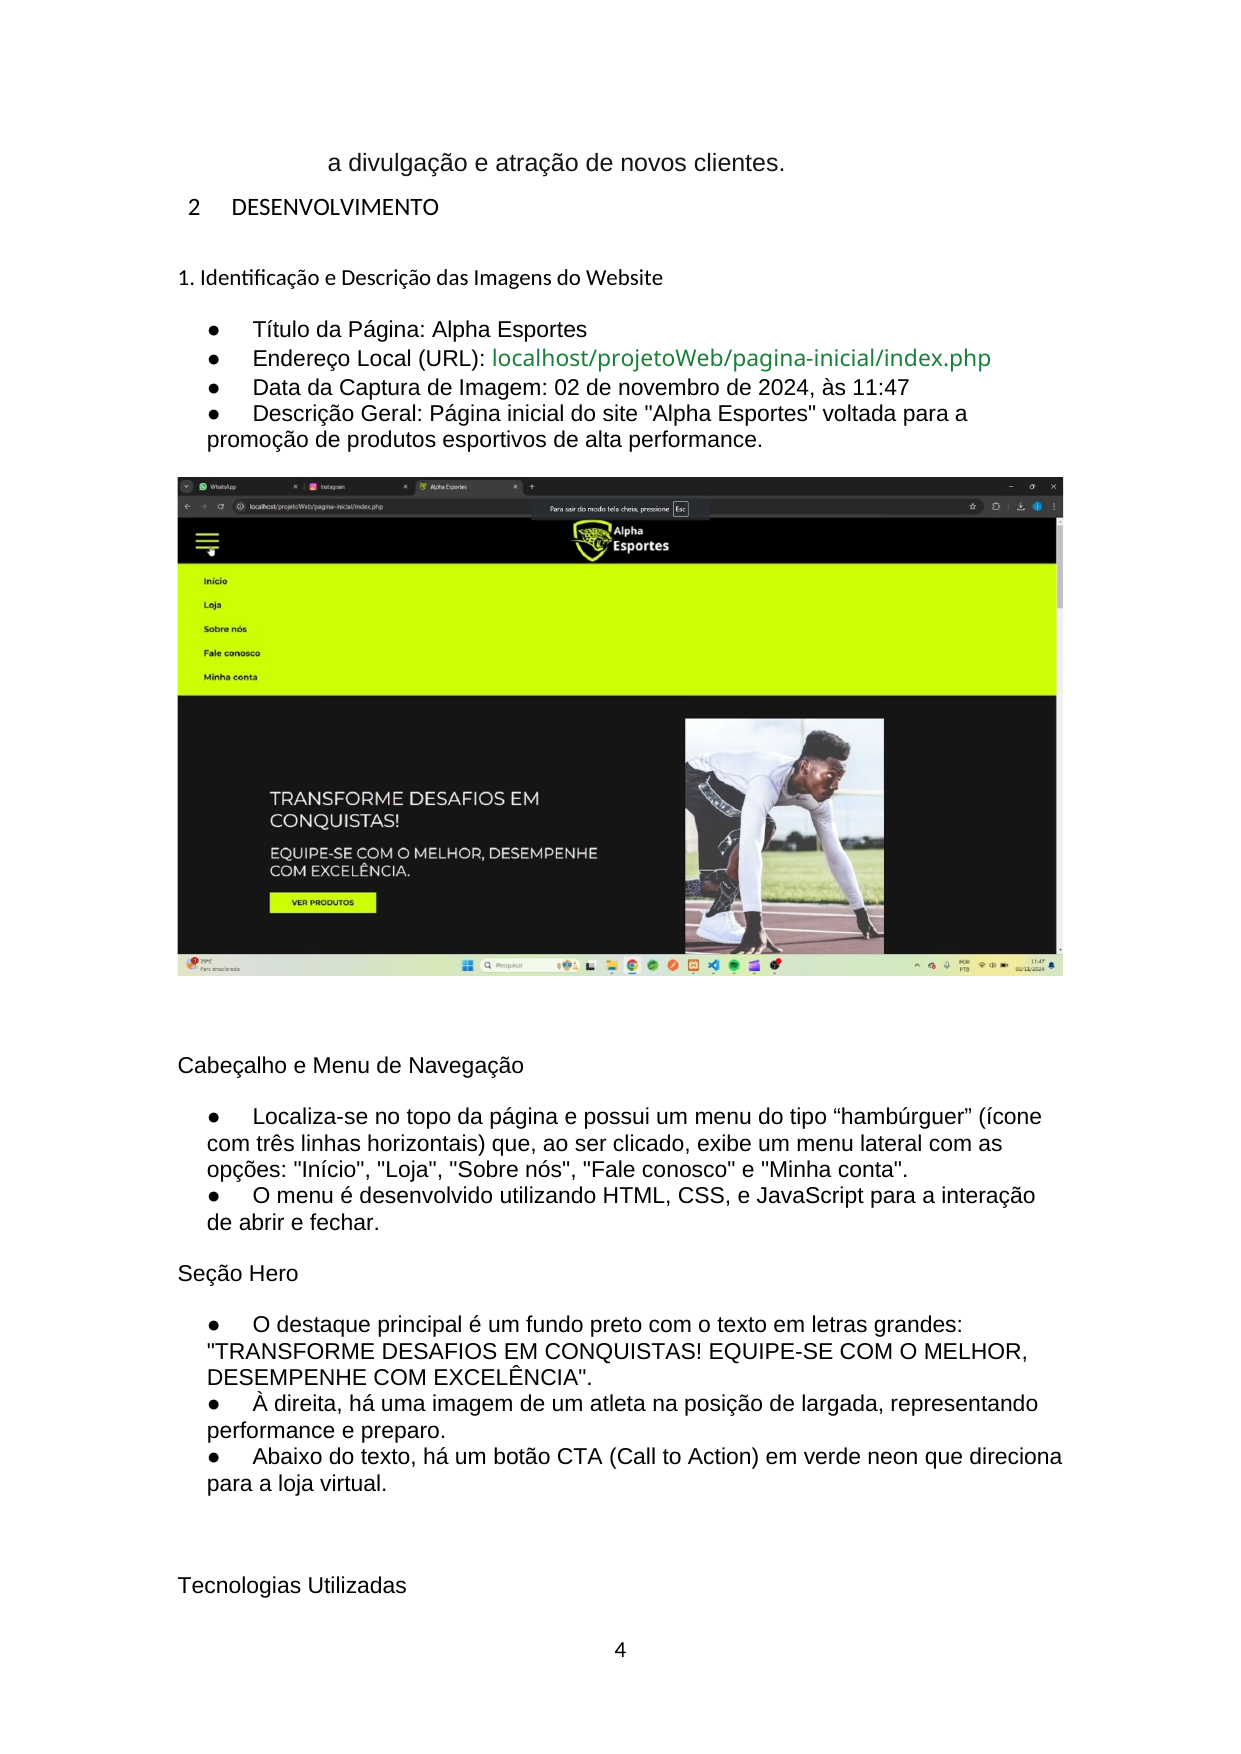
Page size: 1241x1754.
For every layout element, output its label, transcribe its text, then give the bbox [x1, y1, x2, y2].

text Tecnologias Utilizadas [177, 1572, 1063, 1598]
list DESENVOLVIMENTO [188, 191, 1057, 221]
list Abaixo do texto, há um botão CTA (Call to Action) em verde neon que direciona para a loja virtual. [207, 1443, 1063, 1496]
text Cabeçalho e Menu de Navegação [177, 1052, 1063, 1078]
list O destaque principal é um fundo preto com o texto em letras grandes: "TRANSFORME DESAFIOS EM CONQUISTAS! EQUIPE-SE COM O MELHOR, DESEMPENHE COM EXCELÊNCIA". [207, 1311, 1063, 1390]
list Localiza-se no topo da página e possui um menu do tipo “hambúrguer” (ícone com três linhas horizontais) que, ao ser clicado, exibe um menu lateral com as opções: "Início", "Loja", "Sobre nós", "Fale conosco" e "Minha conta". [207, 1103, 1063, 1182]
list À direita, há uma imagem de um atleta na posição de largada, representando performance e preparo. [207, 1390, 1063, 1443]
list Data da Captura de Imagem: 02 de novembro de 2024, às 11:47 [207, 373, 1063, 400]
list Endereço Local (URL): localhost/projetoWeb/pagina-inicial/index.php [207, 342, 1063, 373]
list Título da Página: Alpha Esportes [207, 316, 1063, 342]
list Descrição Geral: Página inicial do site "Alpha Esportes" voltada para a promoção de produtos esportivos de alta performance. [207, 400, 1063, 453]
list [290, 148, 1063, 176]
list O menu é desenvolvido utilizando HTML, CSS, e JavaScript para a interação de abrir e fechar. [207, 1182, 1063, 1235]
text 1. Identificação e Descrição das Imagens do Website [177, 263, 1063, 291]
text Seção Hero [177, 1260, 1063, 1286]
picture [177, 477, 1064, 976]
